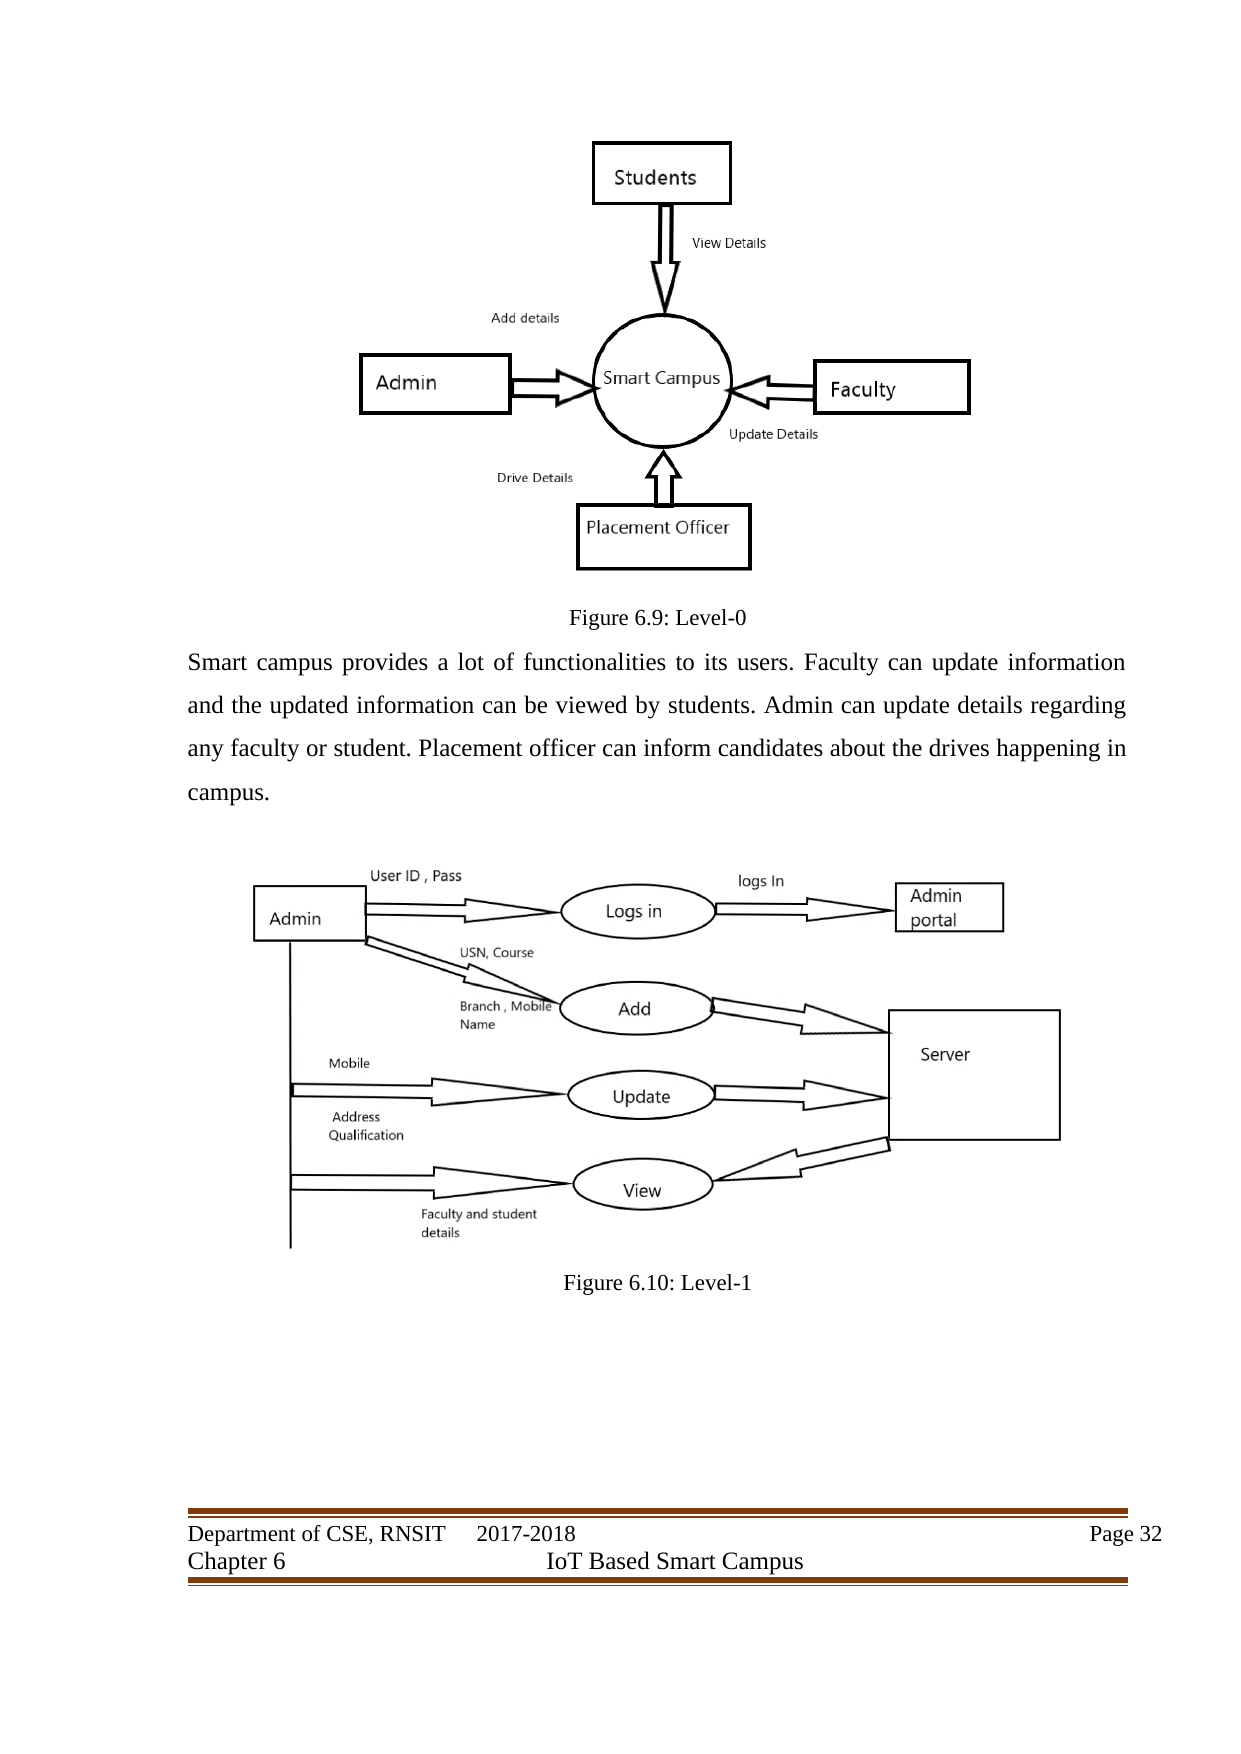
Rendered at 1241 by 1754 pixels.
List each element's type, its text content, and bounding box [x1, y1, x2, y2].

picture [331, 112, 984, 588]
text Department of CSE, RNSIT Page 32 [187, 1517, 1128, 1546]
text Figure 6.10: Level-1 [187, 1269, 1128, 1295]
text Figure 6.9: Level-0 [187, 604, 1128, 631]
text Chapter 6 [187, 1546, 1128, 1586]
text Smart campus provides a lot of functionalities to its users. Faculty can update information and the updated information can be viewed by students. Admin can update details regarding any faculty or student. Placement officer can inform candidates about the drives happening in campus. [187, 647, 1128, 805]
picture [202, 836, 1114, 1252]
